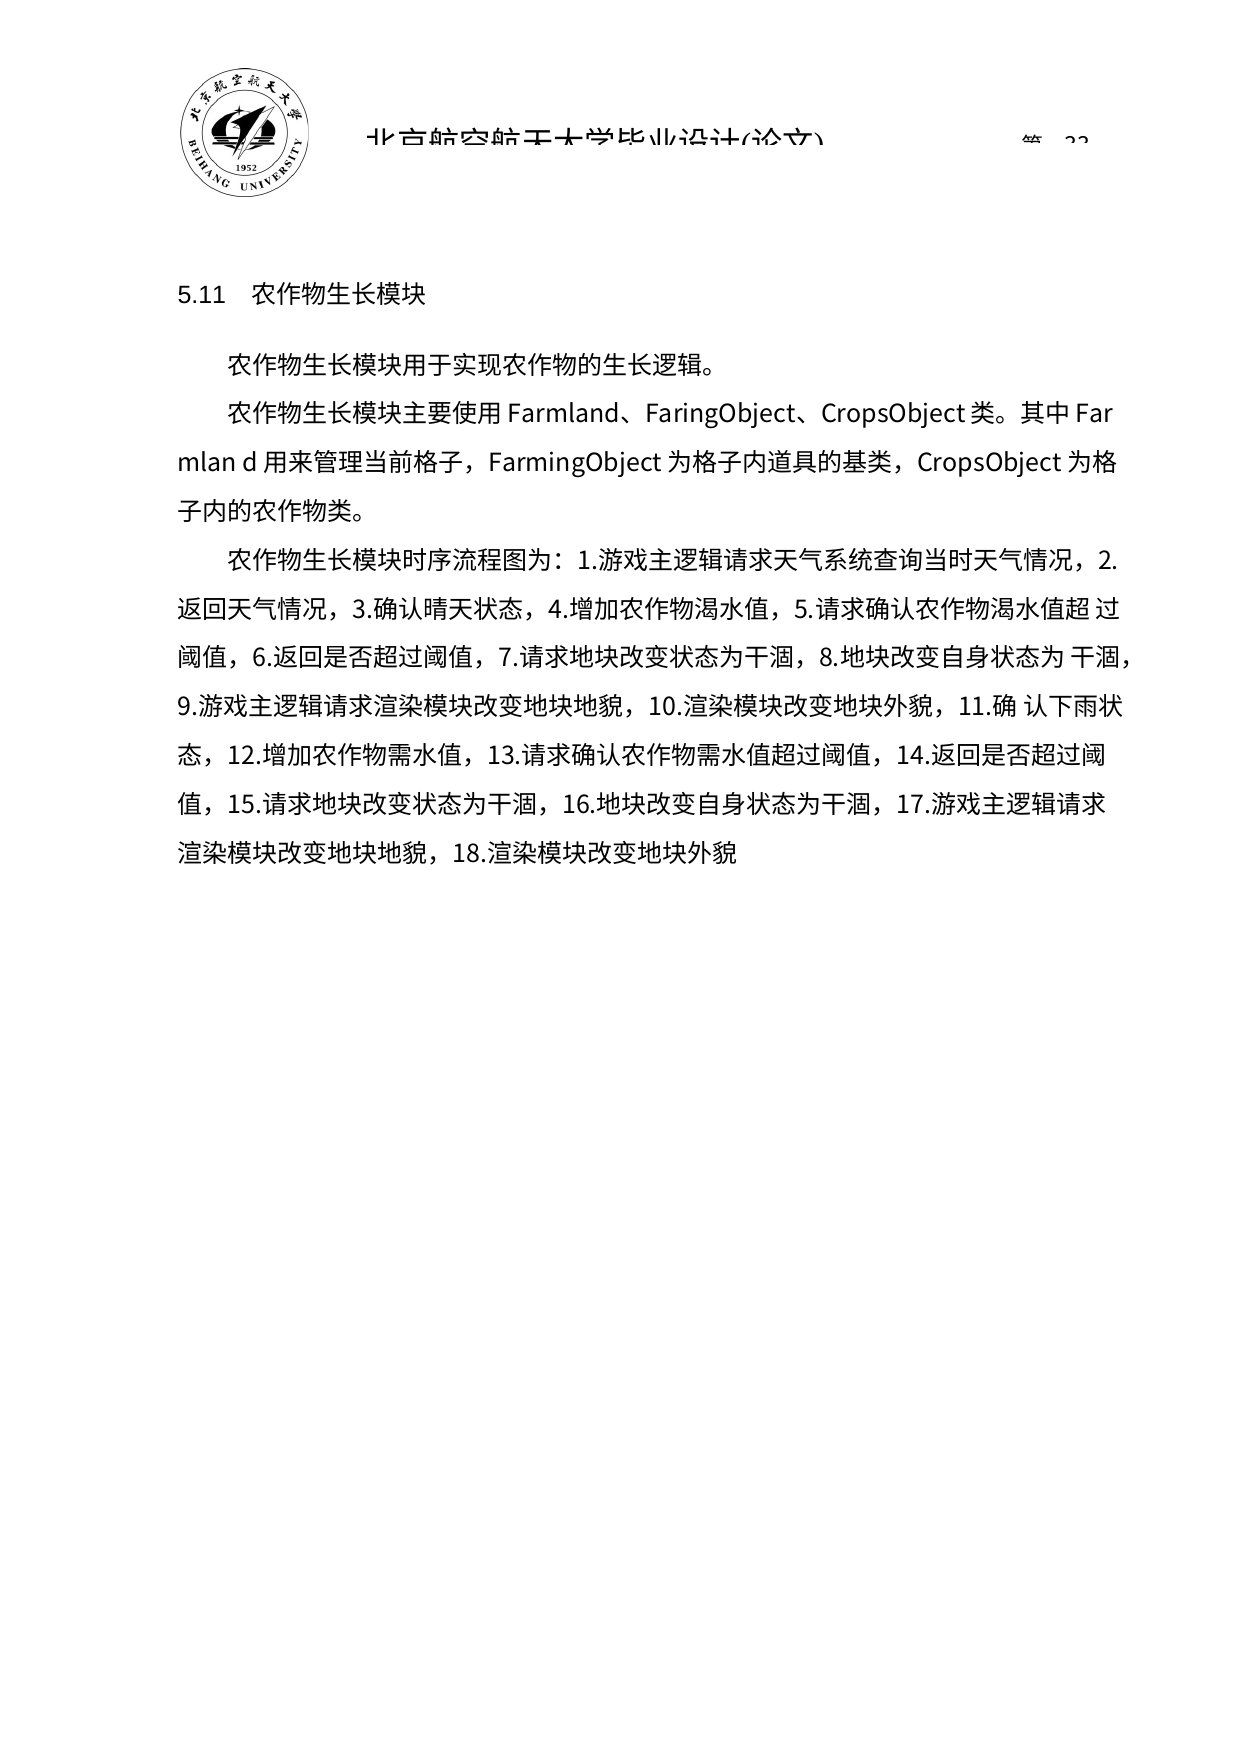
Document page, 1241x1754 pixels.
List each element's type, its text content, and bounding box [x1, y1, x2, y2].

text 农作物生长模块用于实现农作物的生长逻辑。 [227, 346, 1240, 382]
text 农作物生长模块主要使用Farmland、FaringObject、CropsObject类。其中Farmlan d用来管理当前格子，FarmingObject为格子内道具的基类，CropsObject为格子内的农作物类。 [177, 393, 1128, 527]
picture [180, 68, 309, 197]
text 农作物生长模块时序流程图为：1.游戏主逻辑请求天气系统查询当时天气情况，2. 返回天气情况，3.确认晴天状态，4.增加农作物渴水值，5.请求确认农作物渴水值超 过阈值，6.返回是否超过阈值，7.请求地块改变状态为干涸，8.地块改变自身状态为 干涸，9.游戏主逻辑请求渲染模块改变地块地貌，10.渲染模块改变地块外貌，11.确 认下雨状态，12.增加农作物需水值，13.请求确认农作物需水值超过阈值，14.返回是否超过阈值，15.请求地块改变状态为干涸，16.地块改变自身状态为干涸，17.游戏主逻辑请求渲染模块改变地块地貌，18.渲染模块改变地块外貌 [177, 540, 1128, 869]
list 农作物生长模块 [177, 274, 1240, 310]
